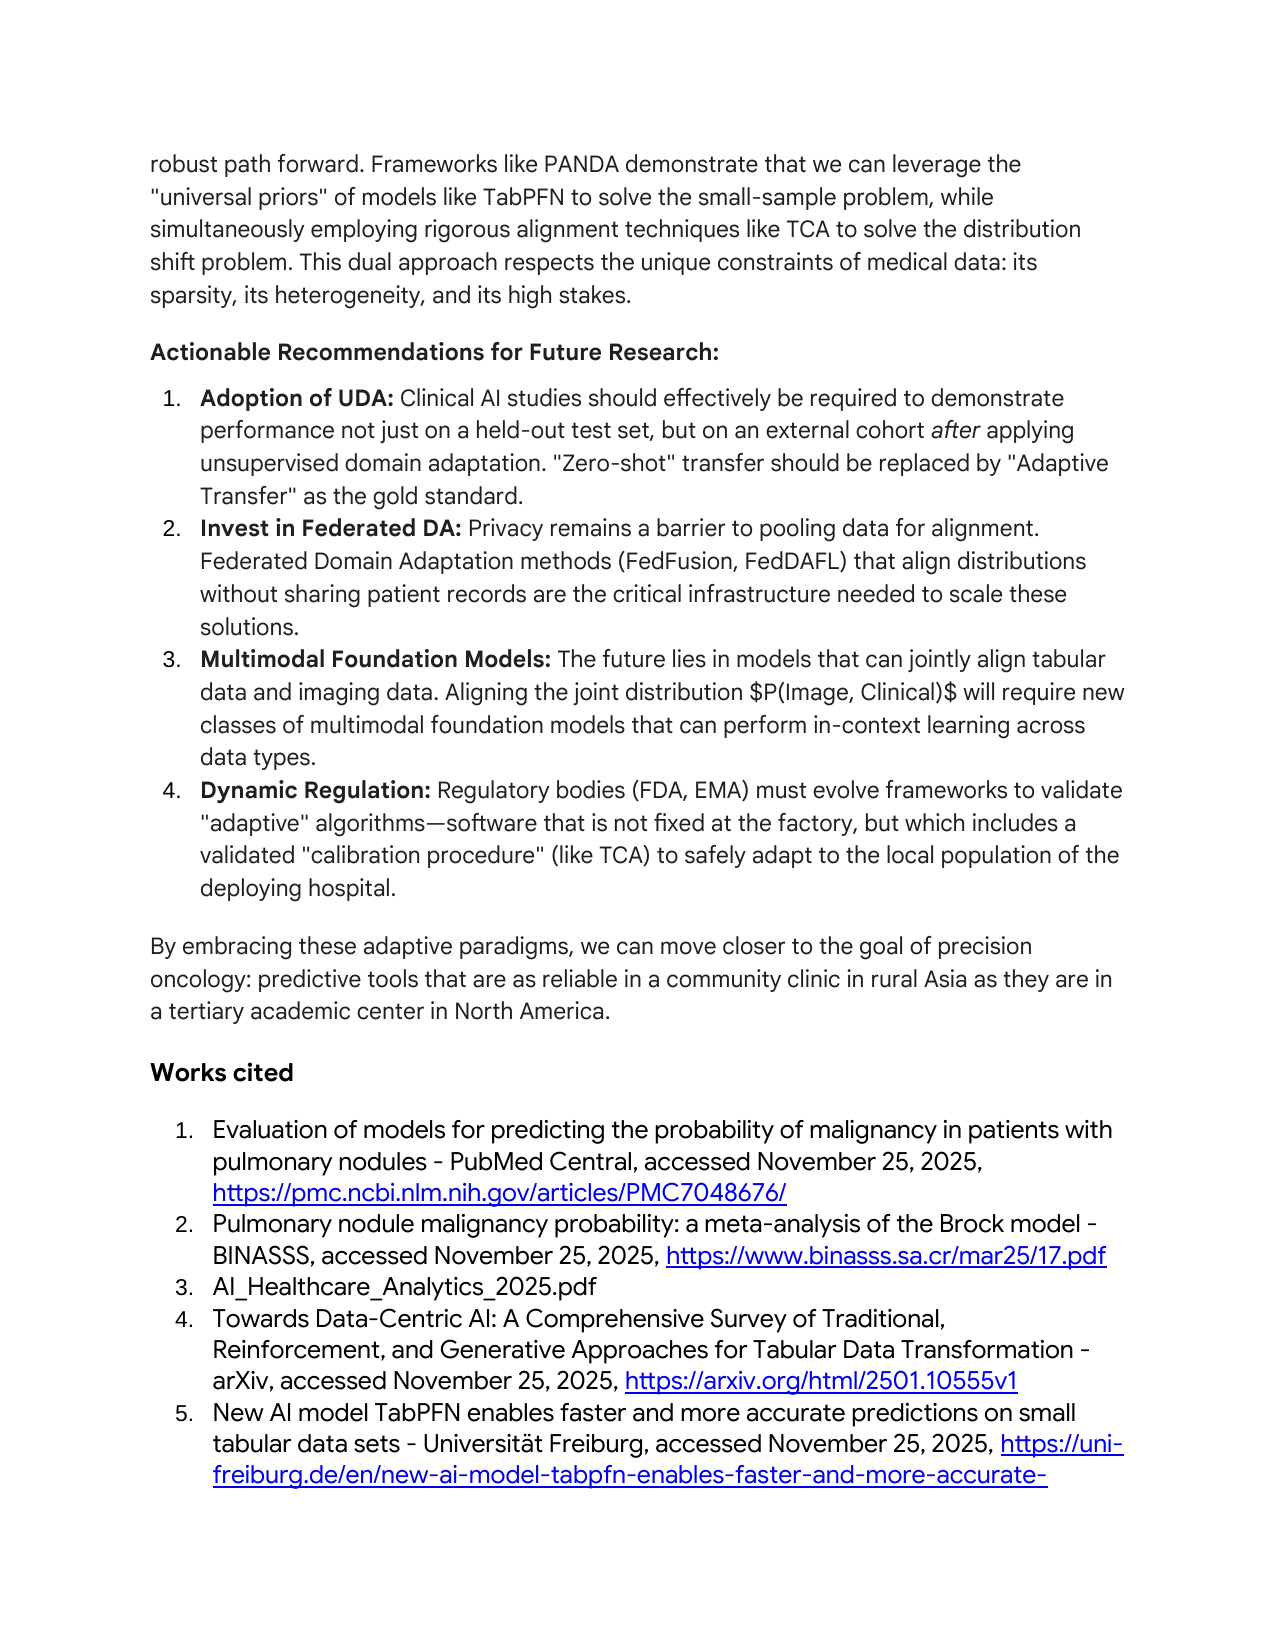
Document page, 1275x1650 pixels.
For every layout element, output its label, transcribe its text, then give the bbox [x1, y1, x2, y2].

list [175, 1397, 1125, 1491]
text By embracing these adaptive paradigms, we can move closer to the goal of precision oncology: predictive tools that are as reliable in a community clinic in rural Asia as they are in a tertiary academic center in North America. [150, 932, 1125, 1026]
list Towards Data-Centric AI: A Comprehensive Survey of Traditional, Reinforcement, and Generative Approaches for Tabular Data Transformation - arXiv, accessed November 25, 2025, https://arxiv.org/html/2501.10555v1 [175, 1303, 1125, 1397]
list Adoption of UDA: Clinical AI studies should effectively be required to demonstrate performance not just on a held-out test set, but on an external cohort after applying unsupervised domain adaptation. "Zero-shot" transfer should be replaced by "Adaptive Transfer" as the gold standard. [162, 384, 1125, 511]
list AI_Healthcare_Analytics_2025.pdf [175, 1271, 1125, 1303]
list Multimodal Foundation Models: The future lies in models that can jointly align tabular data and imaging data. Aligning the joint distribution $P(Image, Clinical)$ will require new classes of multimodal foundation models that can perform in-context learning across data types. [162, 645, 1125, 772]
list Evaluation of models for predicting the probability of malignancy in patients with pulmonary nodules - PubMed Central, accessed November 25, 2025, https://pmc.ncbi.nlm.nih.gov/articles/PMC7048676/ [175, 1115, 1125, 1209]
subtitle Works cited [150, 1057, 1125, 1088]
list Dynamic Regulation: Regulatory bodies (FDA, EMA) must evolve frameworks to validate "adaptive" algorithms—software that is not fixed at the factory, but which includes a validated "calibration procedure" (like TCA) to safely adapt to the local population of the deploying hospital. [162, 776, 1125, 903]
list Pulmonary nodule malignancy probability: a meta-analysis of the Brock model - BINASSS, accessed November 25, 2025, https://www.binasss.sa.cr/mar25/17.pdf [175, 1209, 1125, 1271]
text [150, 150, 1125, 309]
list Invest in Federated DA: Privacy remains a barrier to pooling data for alignment. Federated Domain Adaptation methods (FedFusion, FedDAFL) that align distributions without sharing patient records are the critical infrastructure needed to scale these solutions. [162, 514, 1125, 641]
text Actionable Recommendations for Future Research: [150, 338, 1125, 367]
